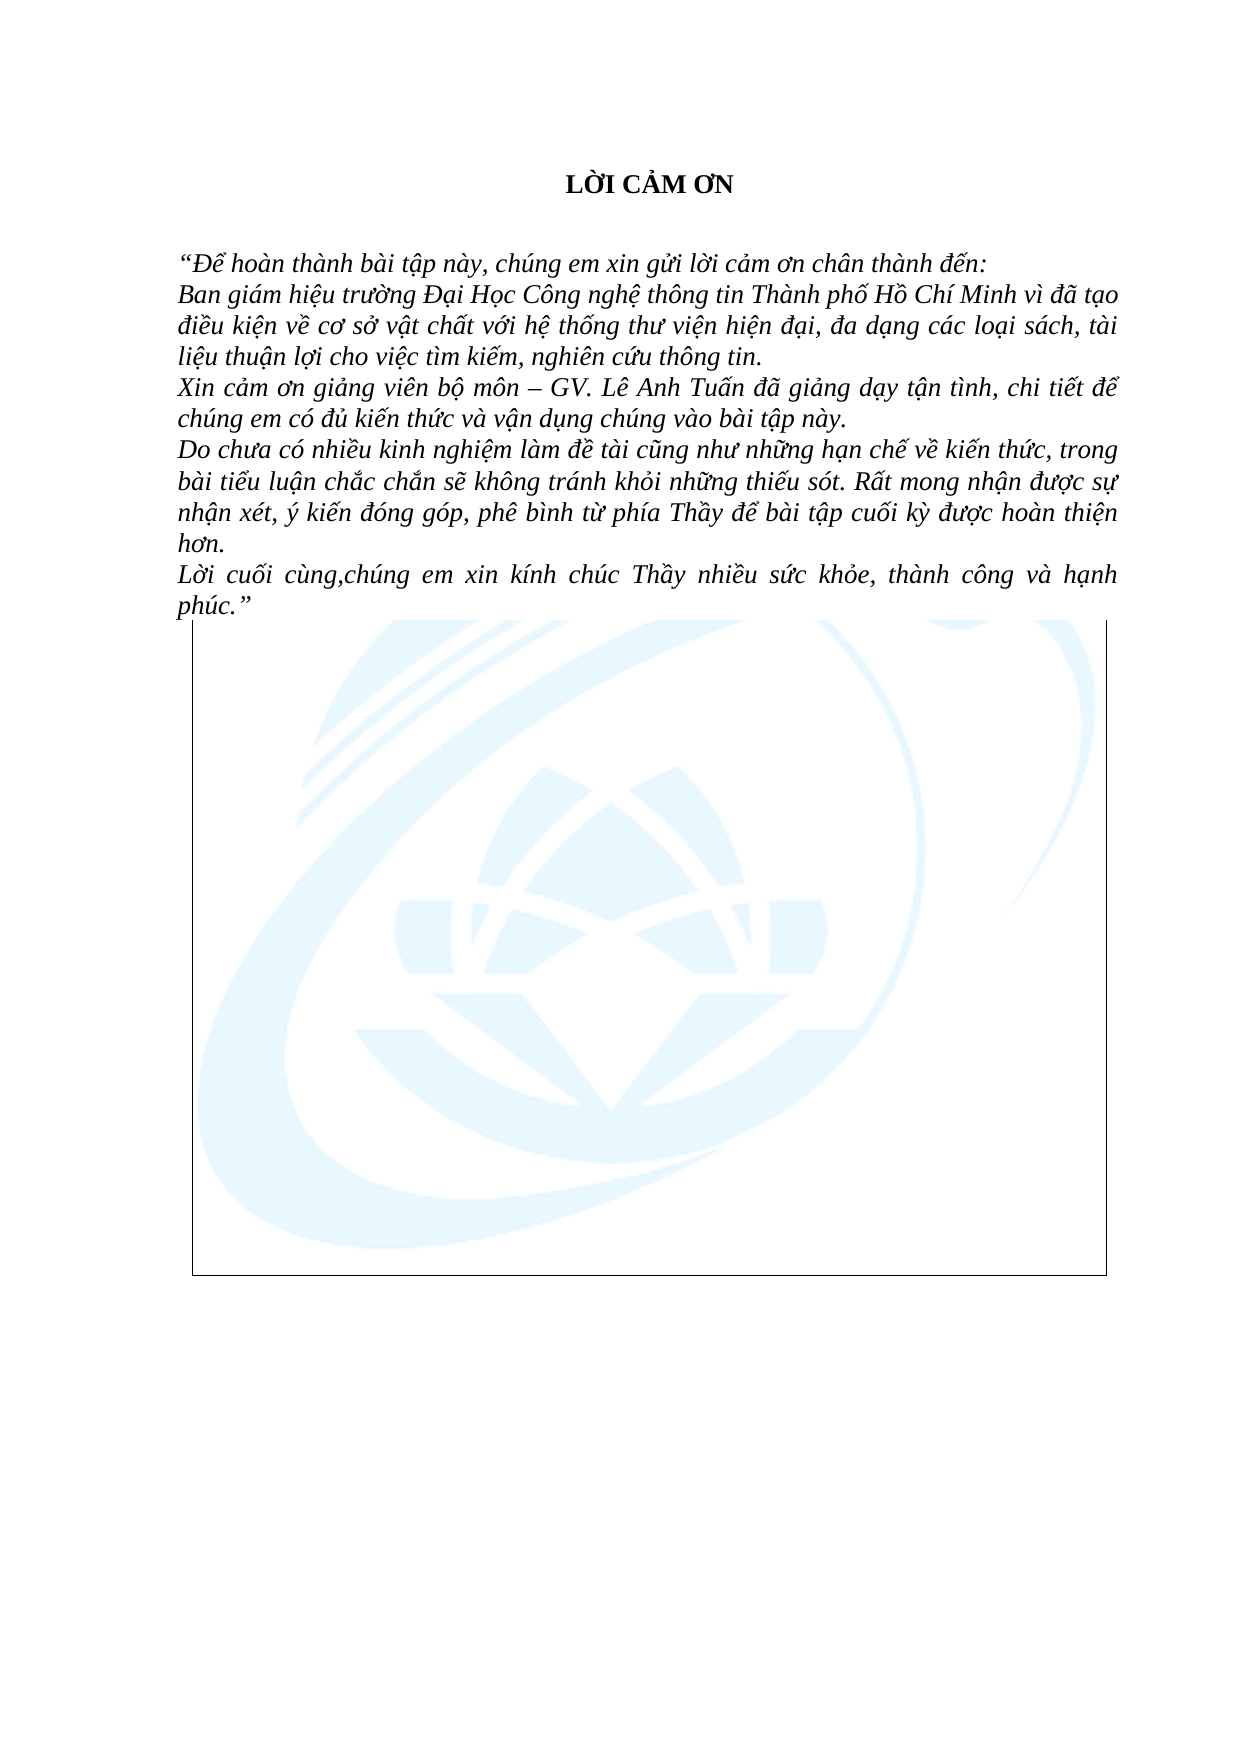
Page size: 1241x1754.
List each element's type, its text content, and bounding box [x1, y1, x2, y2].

text Xin cảm ơn giảng viên bộ môn – GV. Lê Anh Tuấn đã giảng dạy tận tình, chi tiết để chúng em có đủ kiến thức và vận dụng chúng vào bài tập này. [177, 371, 1122, 433]
text LỜI CẢM ƠN [177, 168, 1122, 199]
text “Để hoàn thành bài tập này, chúng em xin gửi lời cảm ơn chân thành đến: [177, 247, 1122, 278]
text Lời cuối cùng,chúng em xin kính chúc Thầy nhiều sức khỏe, thành công và hạnh phúc.” [177, 558, 1122, 620]
text Ban giám hiệu trường Đại Học Công nghệ thông tin Thành phố Hồ Chí Minh vì đã tạo điều kiện về cơ sở vật chất với hệ thống thư viện hiện đại, đa dạng các loại sách, tài liệu thuận lợi cho việc tìm kiếm, nghiên cứu thông tin. [177, 278, 1122, 371]
text Do chưa có nhiều kinh nghiệm làm đề tài cũng như những hạn chế về kiến thức, trong bài tiểu luận chắc chắn sẽ không tránh khỏi những thiếu sót. Rất mong nhận được sự nhận xét, ý kiến đóng góp, phê bình từ phía Thầy để bài tập cuối kỳ được hoàn thiện hơn. [177, 433, 1122, 558]
